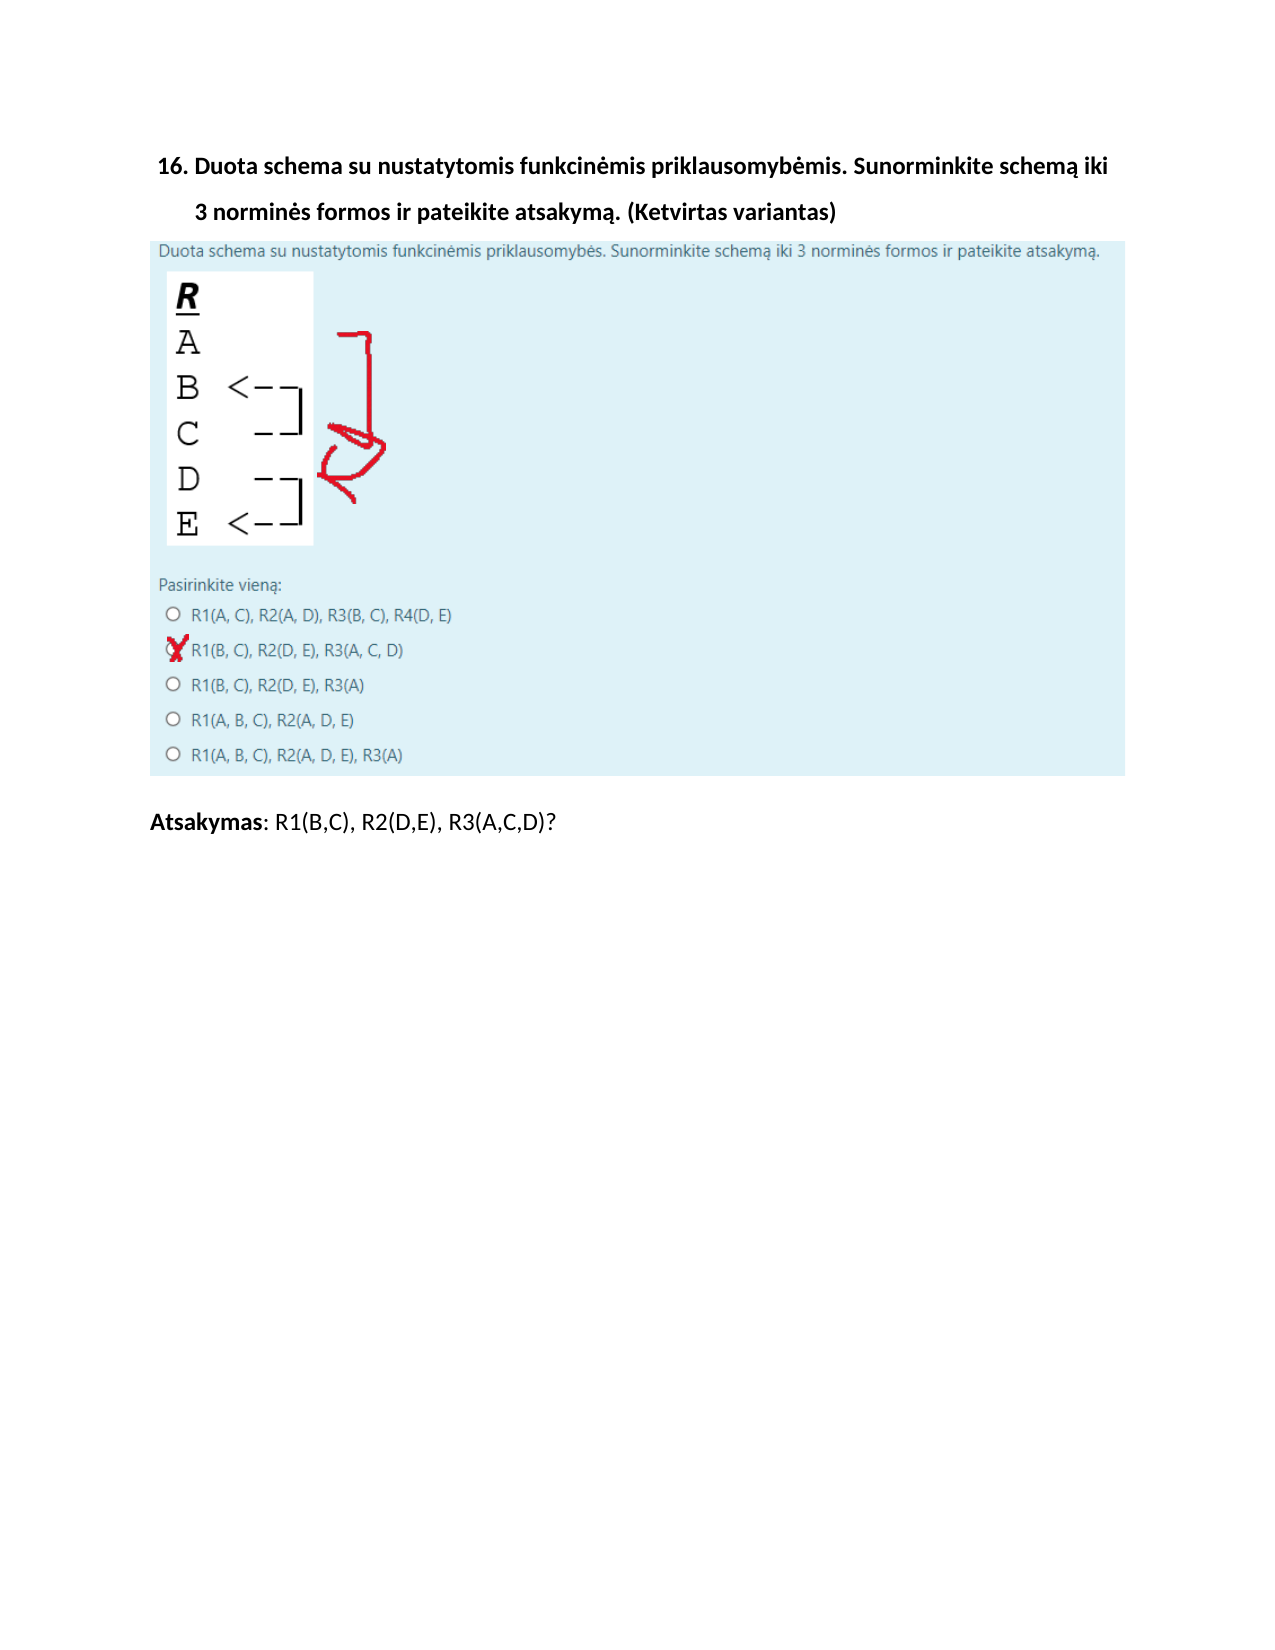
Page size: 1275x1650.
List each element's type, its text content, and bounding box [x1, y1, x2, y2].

text Atsakymas: R1(B,C), R2(D,E), R3(A,C,D)? [150, 806, 1125, 837]
picture [150, 241, 1125, 776]
subtitle Duota schema su nustatytomis funkcinėmis priklausomybėmis. Sunorminkite schemą iki 3 norminės formos ir pateikite atsakymą. (Ketvirtas variantas) [157, 150, 1125, 226]
